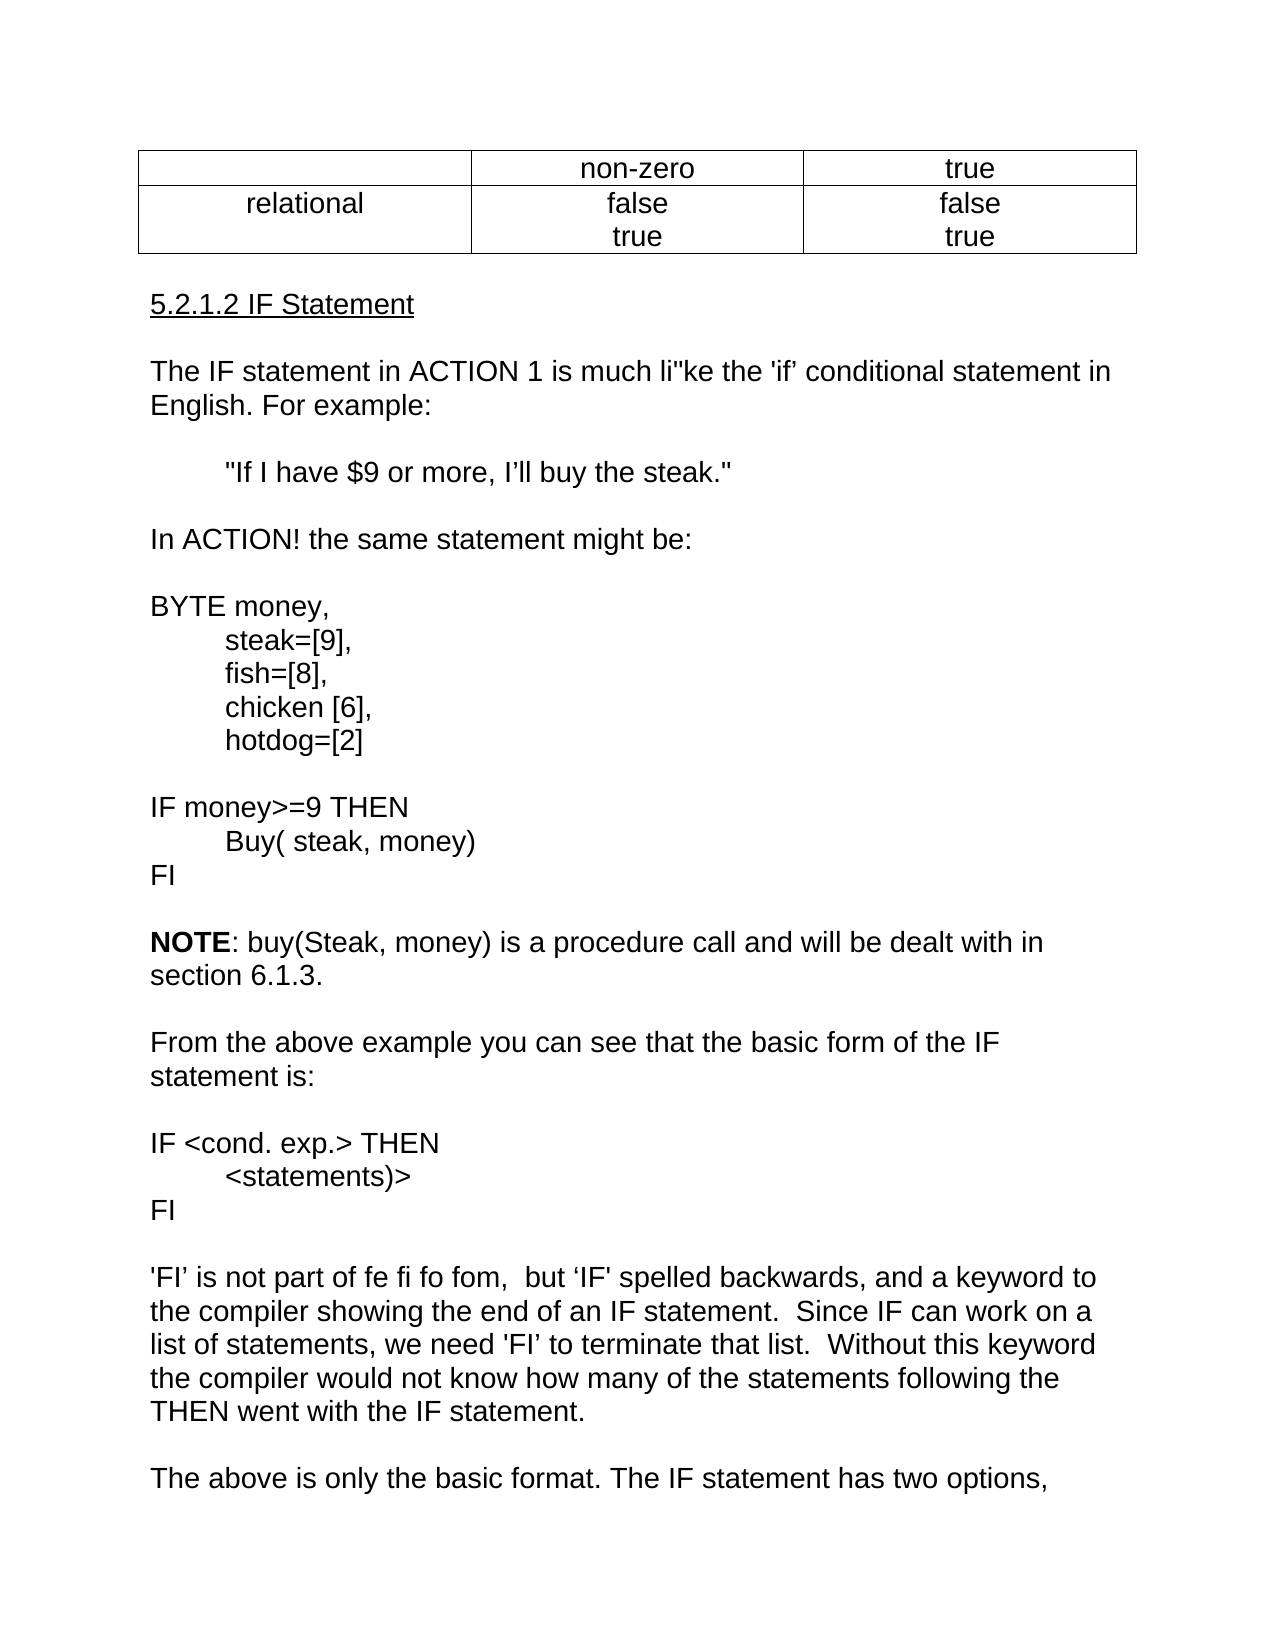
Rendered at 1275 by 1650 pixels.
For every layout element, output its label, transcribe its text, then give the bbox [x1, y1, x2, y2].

text BYTE money, [150, 589, 1125, 623]
text "If I have $9 or more, I’ll buy the steak." [150, 455, 1125, 488]
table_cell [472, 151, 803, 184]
text fish=[8], [150, 656, 1125, 690]
text IF <cond. exp.> THEN [150, 1126, 1125, 1159]
text The IF statement in ACTION 1 is much li"ke the 'if’ conditional statement in English. For example: [150, 354, 1125, 421]
text In ACTION! the same statement might be: [150, 522, 1125, 556]
text 5.2.1.2 IF Statement [150, 287, 1125, 321]
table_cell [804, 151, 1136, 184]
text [150, 1461, 1125, 1495]
text steak=[9], [150, 623, 1125, 656]
text IF money>=9 THEN [150, 790, 1125, 824]
text Buy( steak, money) [150, 824, 1125, 857]
text FI [150, 857, 1125, 891]
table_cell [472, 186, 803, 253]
text NOTE: buy(Steak, money) is a procedure call and will be dealt with in section 6.1.3. [150, 924, 1125, 992]
text chicken [6], [150, 690, 1125, 723]
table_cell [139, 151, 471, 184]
text <statements)> [150, 1159, 1125, 1193]
text 'FI’ is not part of fe fi fo fom, but ‘IF' spelled backwards, and a keyword to the compiler showing the end of an IF statement. Since IF can work on a list of statements, we need 'FI’ to terminate that list. Without this keyword the compiler would not know how many of the statements following the THEN went with the IF statement. [150, 1260, 1125, 1428]
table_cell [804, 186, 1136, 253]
text hotdog=[2] [150, 723, 1125, 757]
text FI [150, 1193, 1125, 1226]
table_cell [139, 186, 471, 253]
text From the above example you can see that the basic form of the IF statement is: [150, 1025, 1125, 1092]
